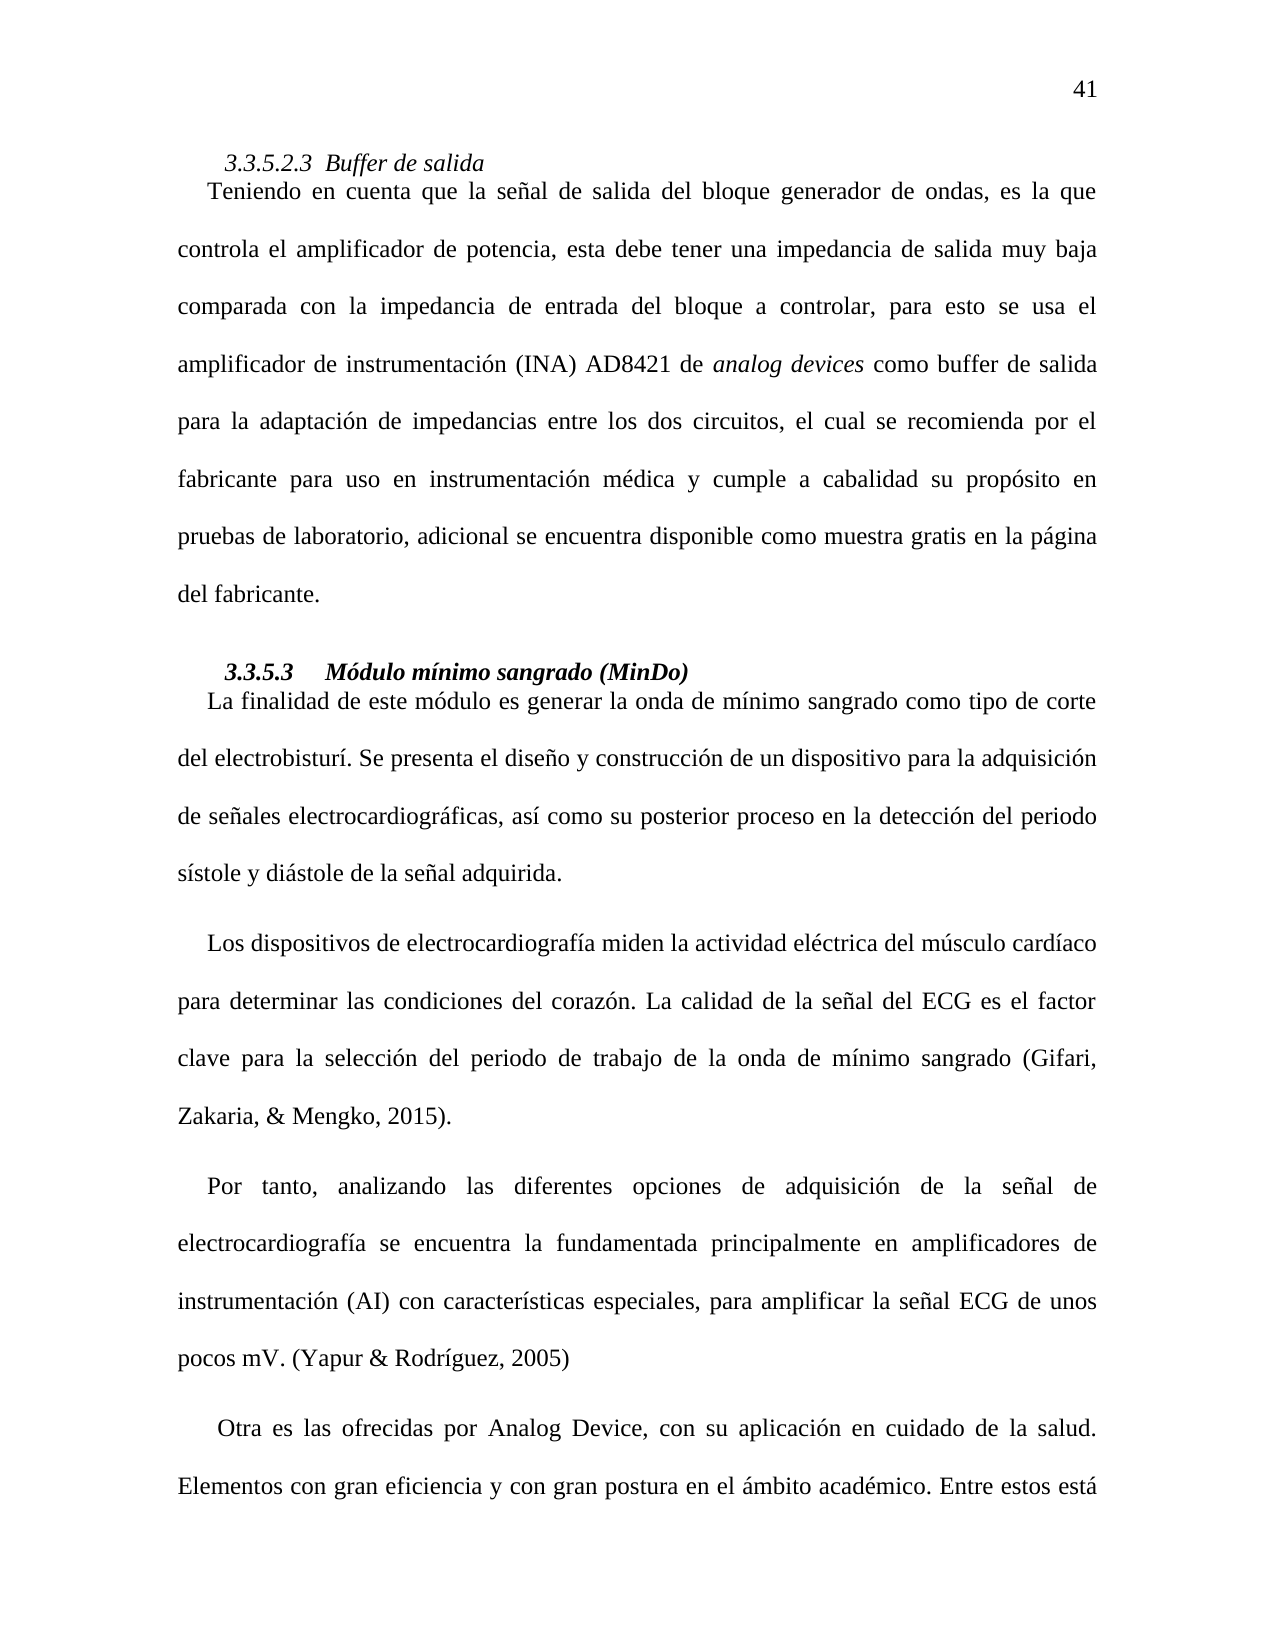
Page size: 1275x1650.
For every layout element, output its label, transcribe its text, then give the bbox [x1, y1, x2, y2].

subtitle Módulo mínimo sangrado (MinDo) [177, 657, 1098, 686]
text Los dispositivos de electrocardiografía miden la actividad eléctrica del músculo cardíaco para determinar las condiciones del corazón. La calidad de la señal del ECG es el factor clave para la selección del periodo de trabajo de la onda de mínimo sangrado (Gifari, Zakaria, & Mengko, 2015). [177, 928, 1098, 1130]
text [177, 1413, 1098, 1500]
text Por tanto, analizando las diferentes opciones de adquisición de la señal de electrocardiografía se encuentra la fundamentada principalmente en amplificadores de instrumentación (AI) con características especiales, para amplificar la señal ECG de unos pocos mV. (Yapur & Rodríguez, 2005) [177, 1171, 1098, 1372]
subtitle Buffer de salida [177, 148, 1098, 176]
text Teniendo en cuenta que la señal de salida del bloque generador de ondas, es la que controla el amplificador de potencia, esta debe tener una impedancia de salida muy baja comparada con la impedancia de entrada del bloque a controlar, para esto se usa el amplificador de instrumentación (INA) AD8421 de analog devices como buffer de salida para la adaptación de impedancias entre los dos circuitos, el cual se recomienda por el fabricante para uso en instrumentación médica y cumple a cabalidad su propósito en pruebas de laboratorio, adicional se encuentra disponible como muestra gratis en la página del fabricante. [177, 176, 1098, 608]
text La finalidad de este módulo es generar la onda de mínimo sangrado como tipo de corte del electrobisturí. Se presenta el diseño y construcción de un dispositivo para la adquisición de señales electrocardiográficas, así como su posterior proceso en la detección del periodo sístole y diástole de la señal adquirida. [177, 686, 1098, 887]
